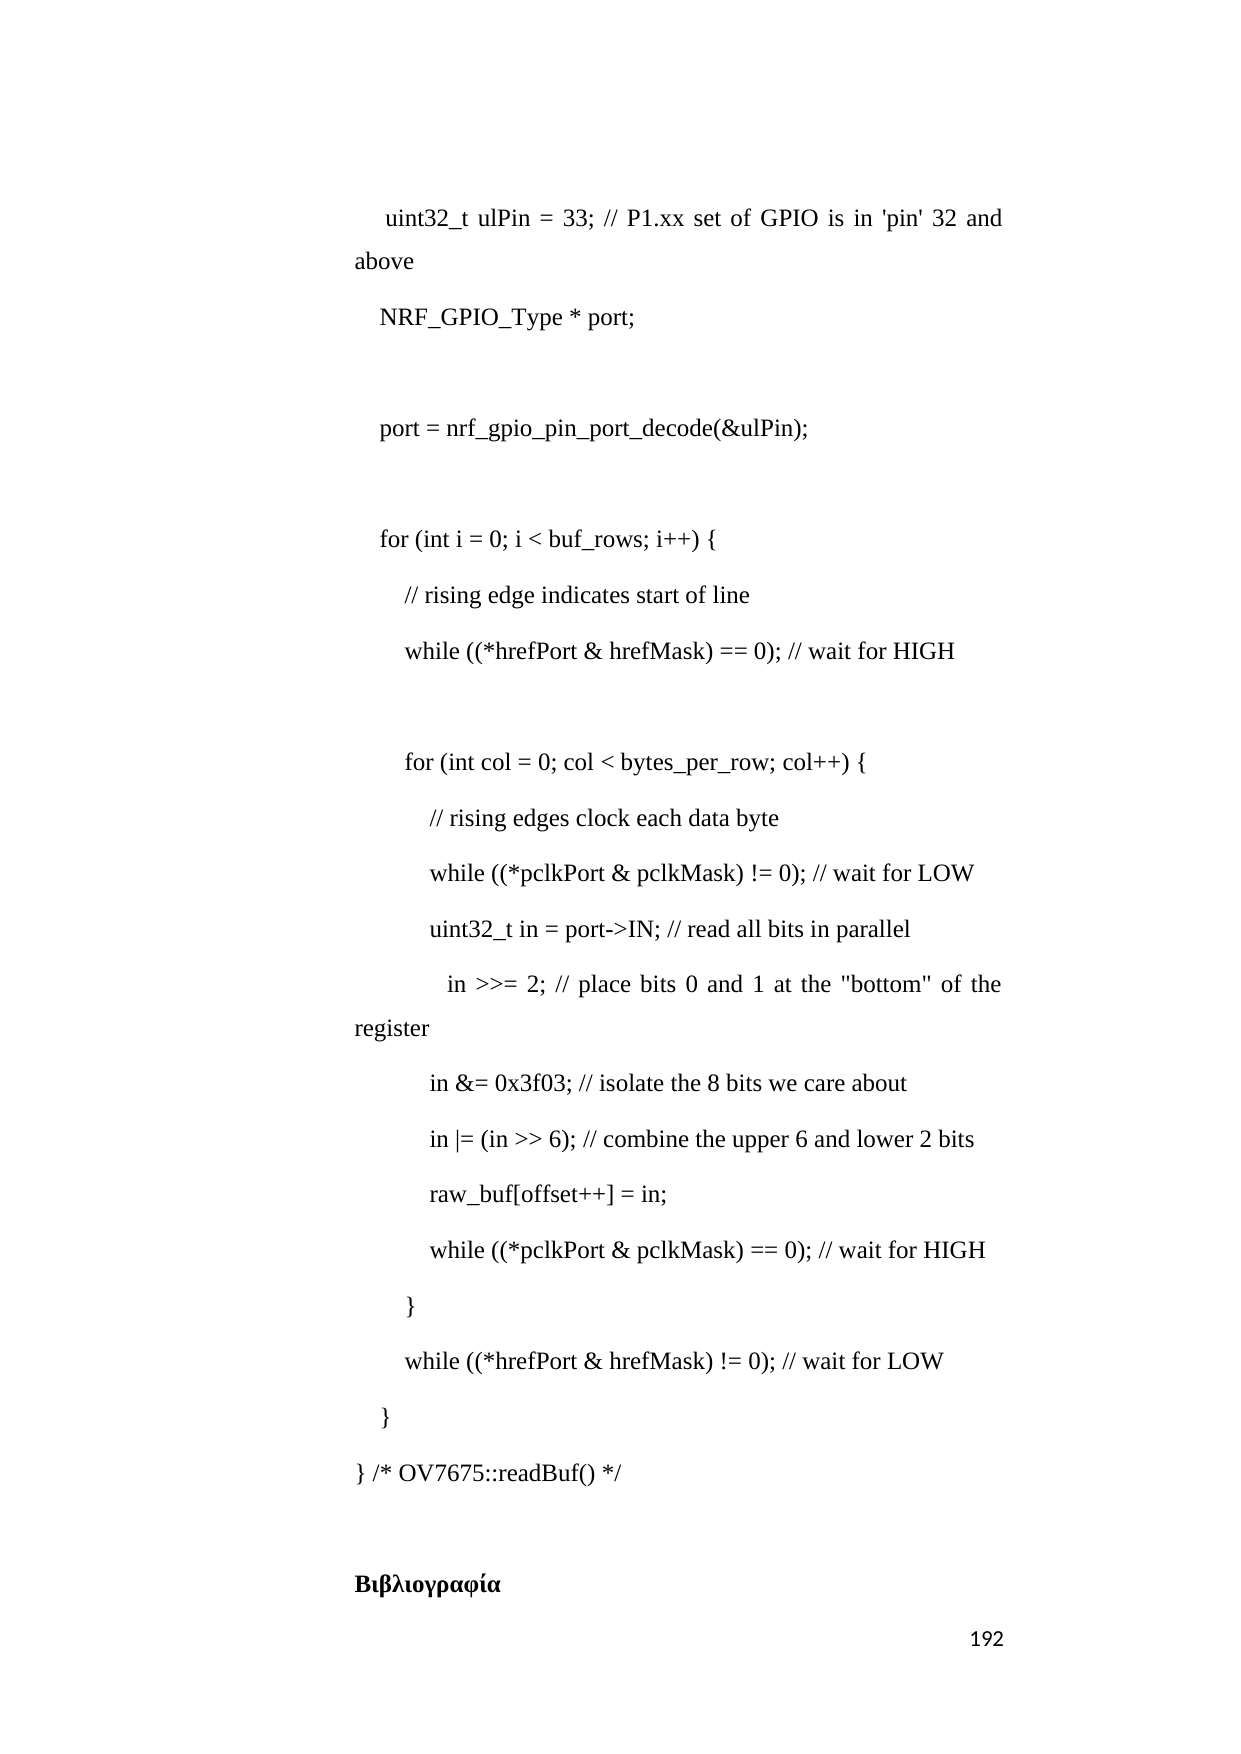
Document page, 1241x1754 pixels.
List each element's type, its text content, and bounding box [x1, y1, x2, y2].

text } [354, 1291, 1004, 1319]
text for (int col = 0; col < bytes_per_row; col++) { [354, 747, 1004, 776]
text } /* OV7675::readBuf() */ [354, 1458, 1004, 1486]
subtitle Βιβλιογραφία [354, 1569, 1004, 1598]
text } [354, 1402, 1004, 1431]
text while ((*pclkPort & pclkMask) != 0); // wait for LOW [354, 858, 1004, 887]
text in |= (in >> 6); // combine the upper 6 and lower 2 bits [354, 1124, 1004, 1153]
text while ((*hrefPort & hrefMask) != 0); // wait for LOW [354, 1346, 1004, 1375]
text raw_buf[offset++] = in; [354, 1179, 1004, 1208]
text while ((*pclkPort & pclkMask) == 0); // wait for HIGH [354, 1235, 1004, 1264]
text for (int i = 0; i < buf_rows; i++) { [354, 524, 1004, 553]
text in >>= 2; // place bits 0 and 1 at the "bottom" of the register [354, 969, 1004, 1041]
text // rising edge indicates start of line [354, 580, 1004, 609]
text uint32_t ulPin = 33; // P1.xx set of GPIO is in 'pin' 32 and above [354, 203, 1004, 275]
text uint32_t in = port->IN; // read all bits in parallel [354, 914, 1004, 943]
text NRF_GPIO_Type * port; [354, 302, 1004, 331]
text in &= 0x3f03; // isolate the 8 bits we care about [354, 1068, 1004, 1097]
text while ((*hrefPort & hrefMask) == 0); // wait for HIGH [354, 636, 1004, 664]
text // rising edges clock each data byte [354, 803, 1004, 831]
text port = nrf_gpio_pin_port_decode(&ulPin); [354, 413, 1004, 442]
